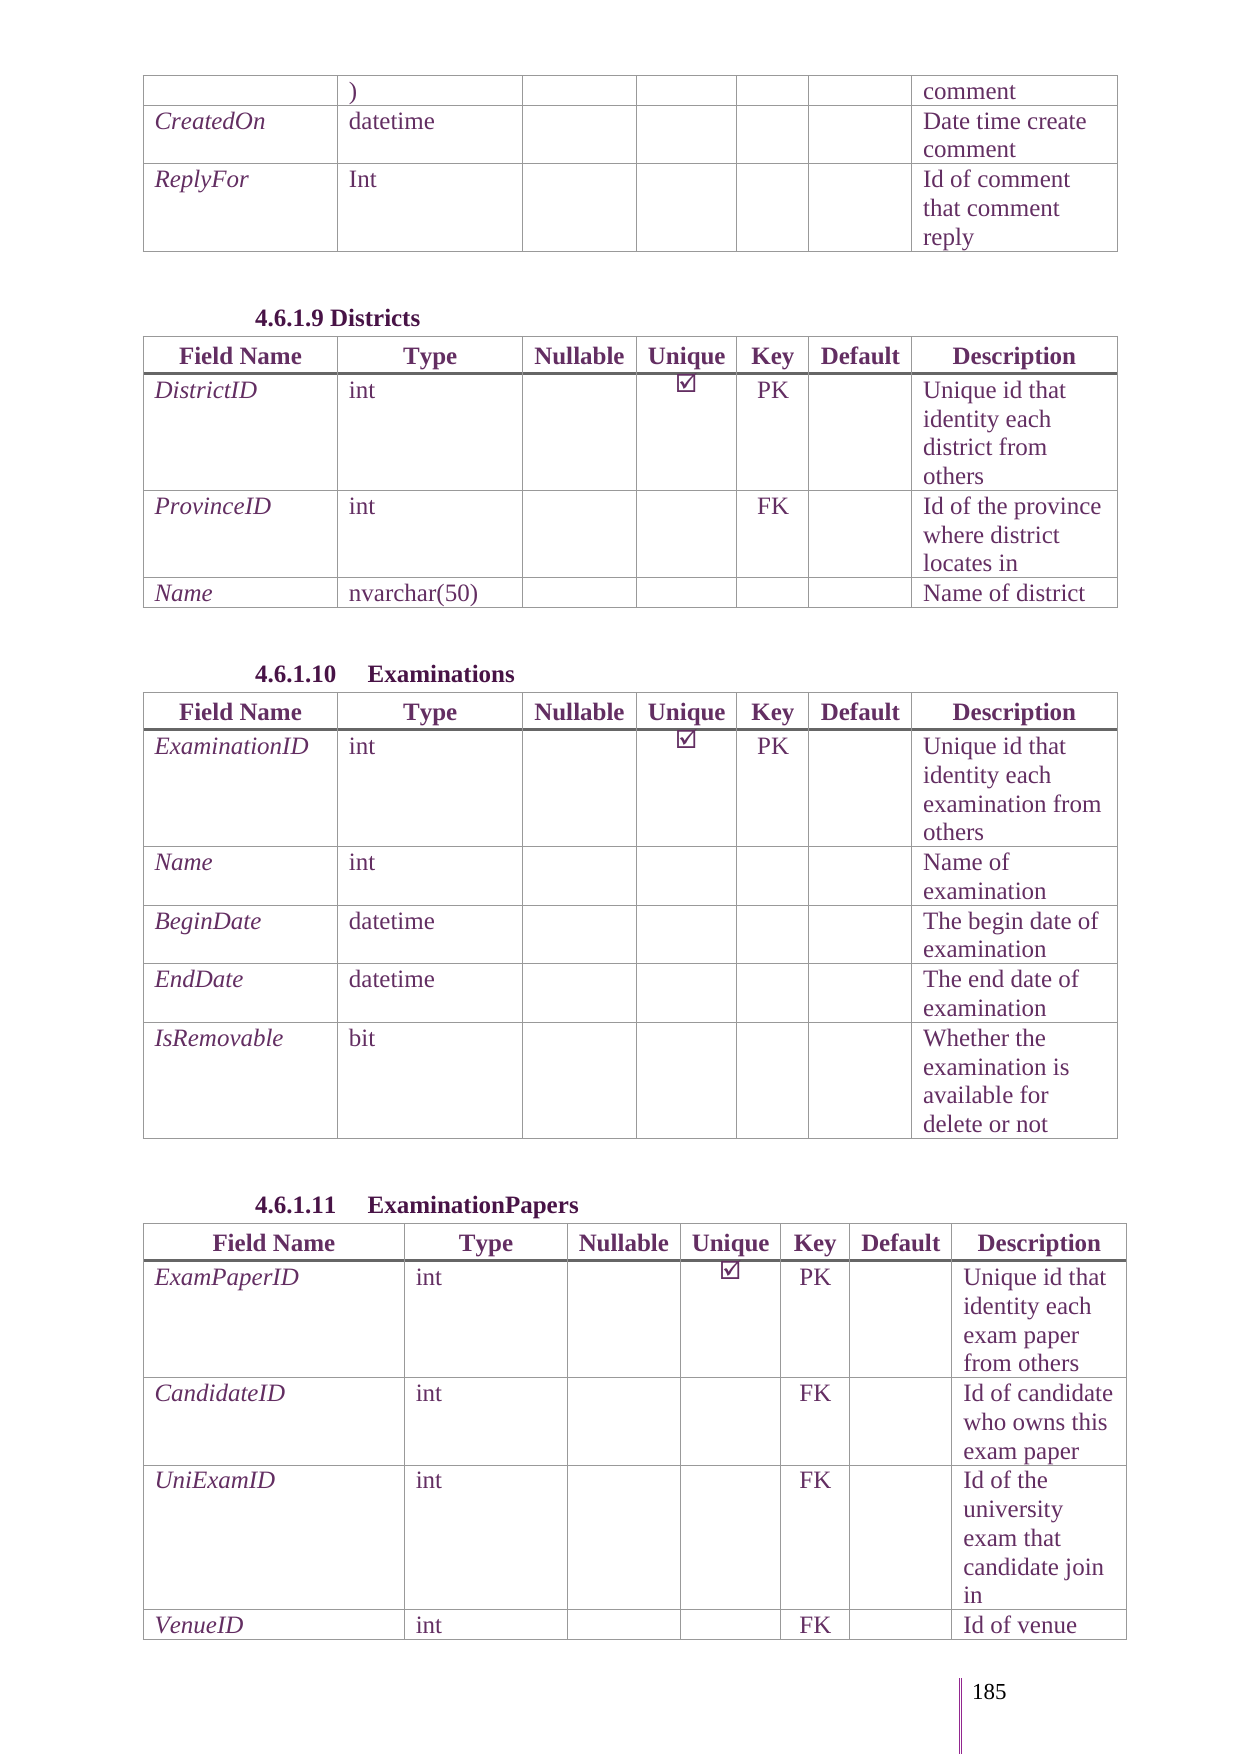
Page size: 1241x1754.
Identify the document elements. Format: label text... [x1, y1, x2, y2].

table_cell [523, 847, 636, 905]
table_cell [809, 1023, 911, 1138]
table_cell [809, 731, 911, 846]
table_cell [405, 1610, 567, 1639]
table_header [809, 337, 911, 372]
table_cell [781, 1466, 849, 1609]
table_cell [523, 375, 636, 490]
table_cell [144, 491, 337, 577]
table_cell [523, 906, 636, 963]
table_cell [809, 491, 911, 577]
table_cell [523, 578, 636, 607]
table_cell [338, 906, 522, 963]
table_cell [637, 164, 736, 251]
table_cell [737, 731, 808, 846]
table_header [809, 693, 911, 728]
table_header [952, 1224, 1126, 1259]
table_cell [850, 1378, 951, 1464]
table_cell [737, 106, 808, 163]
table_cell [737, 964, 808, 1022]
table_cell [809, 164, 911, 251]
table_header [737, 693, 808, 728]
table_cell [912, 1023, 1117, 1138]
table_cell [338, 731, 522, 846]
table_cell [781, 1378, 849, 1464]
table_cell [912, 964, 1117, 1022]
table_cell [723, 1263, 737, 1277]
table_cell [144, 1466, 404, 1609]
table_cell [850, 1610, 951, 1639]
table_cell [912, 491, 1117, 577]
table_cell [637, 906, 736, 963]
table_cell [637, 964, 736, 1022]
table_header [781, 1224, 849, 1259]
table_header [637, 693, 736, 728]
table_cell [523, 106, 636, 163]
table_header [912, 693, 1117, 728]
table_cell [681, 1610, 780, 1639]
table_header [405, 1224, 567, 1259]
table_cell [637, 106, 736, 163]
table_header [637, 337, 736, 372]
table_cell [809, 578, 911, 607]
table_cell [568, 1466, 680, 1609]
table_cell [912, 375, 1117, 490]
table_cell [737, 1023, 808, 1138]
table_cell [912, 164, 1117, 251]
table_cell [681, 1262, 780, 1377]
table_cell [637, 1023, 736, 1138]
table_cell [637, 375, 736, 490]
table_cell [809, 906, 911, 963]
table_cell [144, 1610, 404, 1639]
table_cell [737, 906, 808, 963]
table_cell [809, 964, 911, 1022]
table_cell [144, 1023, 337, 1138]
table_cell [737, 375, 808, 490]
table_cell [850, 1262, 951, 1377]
subtitle ExaminationPapers [255, 1190, 1165, 1219]
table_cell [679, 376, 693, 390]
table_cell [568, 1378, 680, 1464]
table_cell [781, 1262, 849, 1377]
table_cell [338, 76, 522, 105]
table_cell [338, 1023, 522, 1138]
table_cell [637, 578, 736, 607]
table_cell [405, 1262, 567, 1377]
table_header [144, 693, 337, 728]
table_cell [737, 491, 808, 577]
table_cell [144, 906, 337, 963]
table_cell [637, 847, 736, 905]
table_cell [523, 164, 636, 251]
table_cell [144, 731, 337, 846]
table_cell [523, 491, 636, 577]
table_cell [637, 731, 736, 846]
subtitle Districts [255, 303, 1165, 331]
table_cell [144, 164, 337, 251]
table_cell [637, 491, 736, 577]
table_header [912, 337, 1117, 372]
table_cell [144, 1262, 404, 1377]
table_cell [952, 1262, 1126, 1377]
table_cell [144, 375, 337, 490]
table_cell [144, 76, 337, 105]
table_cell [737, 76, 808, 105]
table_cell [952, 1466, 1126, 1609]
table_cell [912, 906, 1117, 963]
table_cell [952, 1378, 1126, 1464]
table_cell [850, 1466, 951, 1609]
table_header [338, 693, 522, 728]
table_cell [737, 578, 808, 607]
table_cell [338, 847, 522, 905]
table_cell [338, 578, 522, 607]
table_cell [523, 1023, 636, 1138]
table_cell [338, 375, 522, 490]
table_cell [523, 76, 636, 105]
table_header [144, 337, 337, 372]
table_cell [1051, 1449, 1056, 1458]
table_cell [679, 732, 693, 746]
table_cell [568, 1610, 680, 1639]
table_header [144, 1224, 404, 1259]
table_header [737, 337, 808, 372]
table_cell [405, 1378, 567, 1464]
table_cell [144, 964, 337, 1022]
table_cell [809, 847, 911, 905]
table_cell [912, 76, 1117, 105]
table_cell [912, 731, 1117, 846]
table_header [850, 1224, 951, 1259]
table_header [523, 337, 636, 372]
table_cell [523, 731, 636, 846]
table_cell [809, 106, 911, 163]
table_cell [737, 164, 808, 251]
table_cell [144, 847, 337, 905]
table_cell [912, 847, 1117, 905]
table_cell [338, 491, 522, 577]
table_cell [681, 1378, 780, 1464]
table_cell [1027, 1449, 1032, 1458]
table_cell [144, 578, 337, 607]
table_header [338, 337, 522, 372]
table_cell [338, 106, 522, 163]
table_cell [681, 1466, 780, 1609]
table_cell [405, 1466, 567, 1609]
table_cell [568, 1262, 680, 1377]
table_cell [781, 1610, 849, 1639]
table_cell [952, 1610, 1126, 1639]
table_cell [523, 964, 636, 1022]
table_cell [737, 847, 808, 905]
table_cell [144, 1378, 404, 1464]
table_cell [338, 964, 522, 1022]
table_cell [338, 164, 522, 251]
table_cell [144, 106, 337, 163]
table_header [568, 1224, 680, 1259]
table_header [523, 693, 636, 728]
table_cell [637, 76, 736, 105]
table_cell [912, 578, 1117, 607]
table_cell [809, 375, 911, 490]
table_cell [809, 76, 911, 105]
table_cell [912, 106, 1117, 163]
subtitle Examinations [255, 659, 1165, 688]
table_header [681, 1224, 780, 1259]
